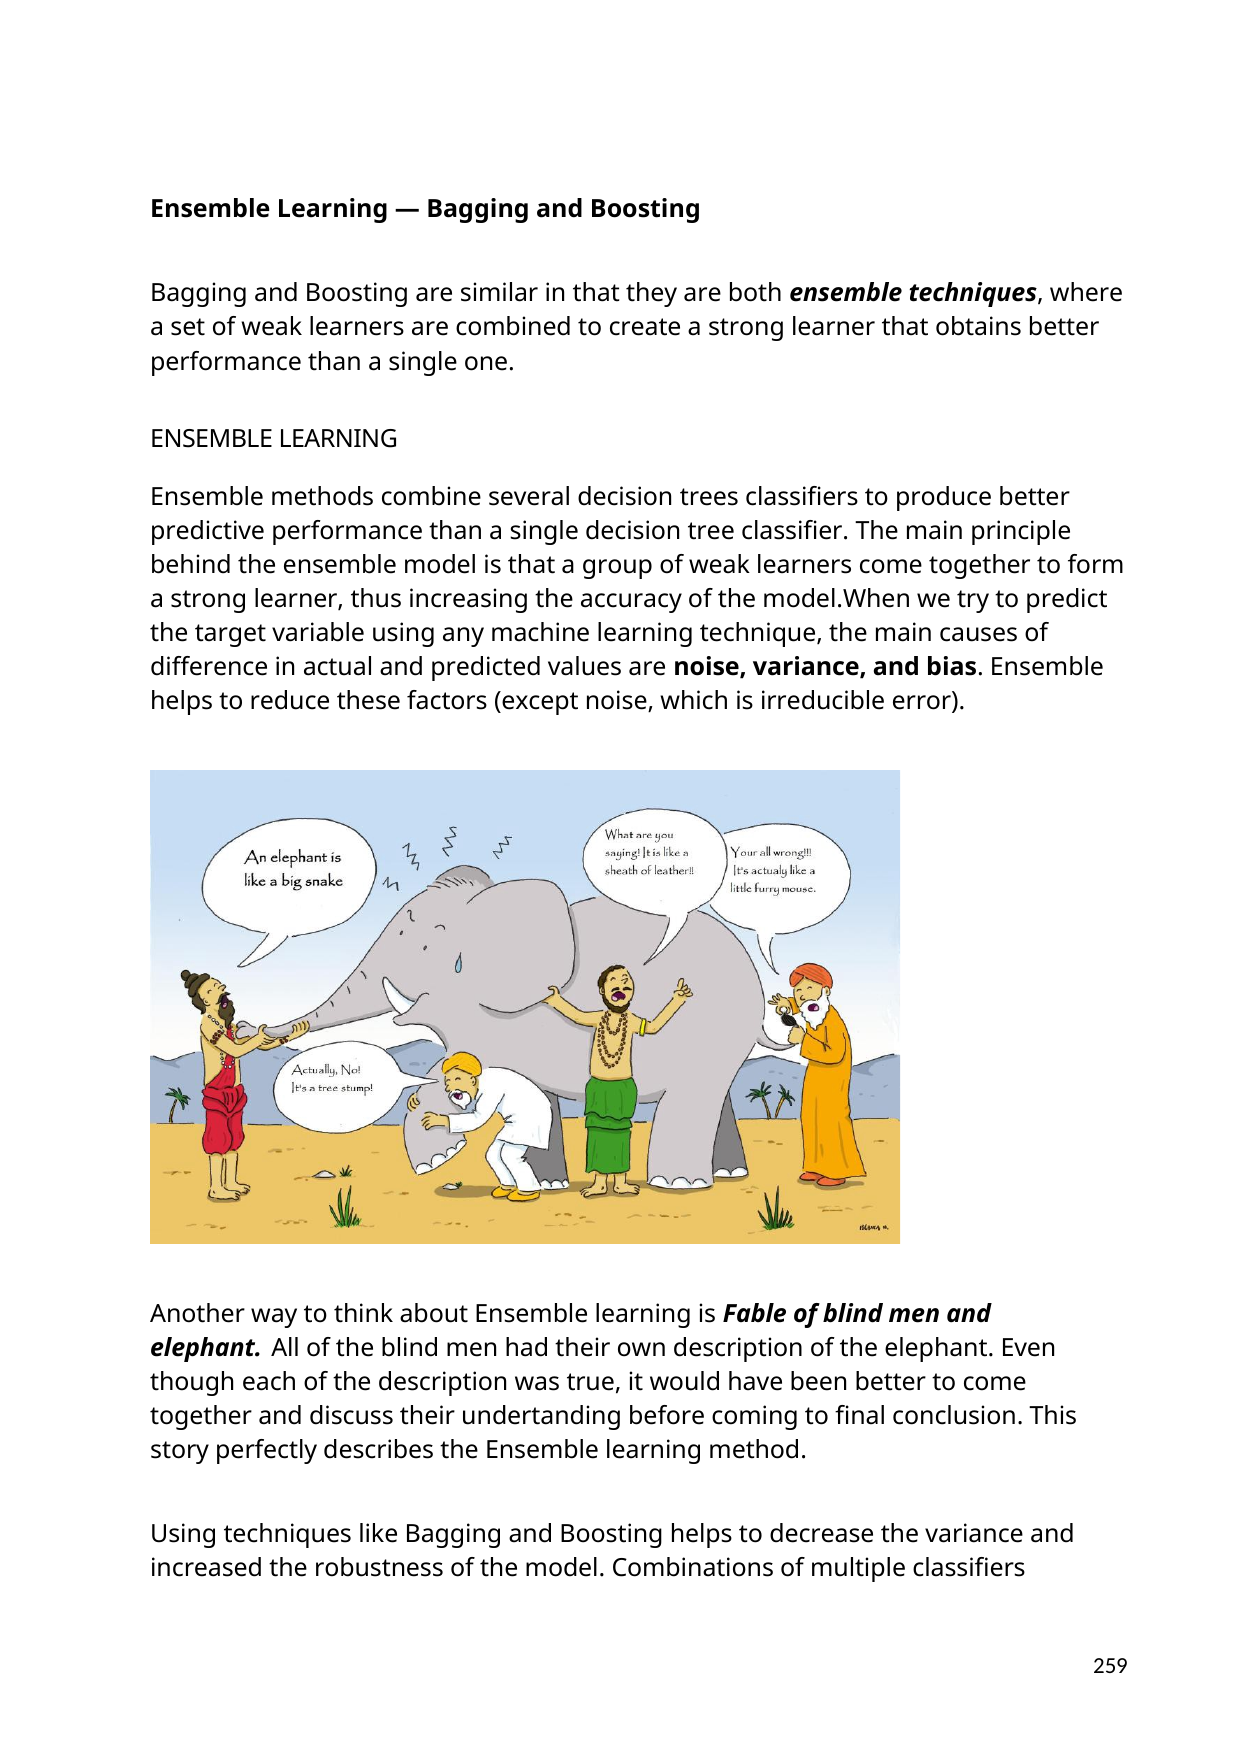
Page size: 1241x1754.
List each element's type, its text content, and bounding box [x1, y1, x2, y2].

subtitle Ensemble Learning — Bagging and Boosting [150, 150, 1128, 225]
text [150, 1516, 1128, 1584]
text Another way to think about Ensemble learning is Fable of blind men and elephant. All of the blind men had their own description of the elephant. Even though each of the description was true, it would have been better to come together and discuss their undertanding before coming to final conclusion. This story perfectly describes the Ensemble learning method. [150, 1296, 1128, 1466]
picture [150, 770, 901, 1244]
text Bagging and Boosting are similar in that they are both ensemble techniques, where a set of weak learners are combined to create a strong learner that obtains better performance than a single one. [150, 275, 1128, 377]
subtitle ENSEMBLE LEARNING [150, 420, 1128, 454]
text Ensemble methods combine several decision trees classifiers to produce better predictive performance than a single decision tree classifier. The main principle behind the ensemble model is that a group of weak learners come together to form a strong learner, thus increasing the accuracy of the model.When we try to predict the target variable using any machine learning technique, the main causes of difference in actual and predicted values are noise, variance, and bias. Ensemble helps to reduce these factors (except noise, which is irreducible error). [150, 478, 1128, 717]
